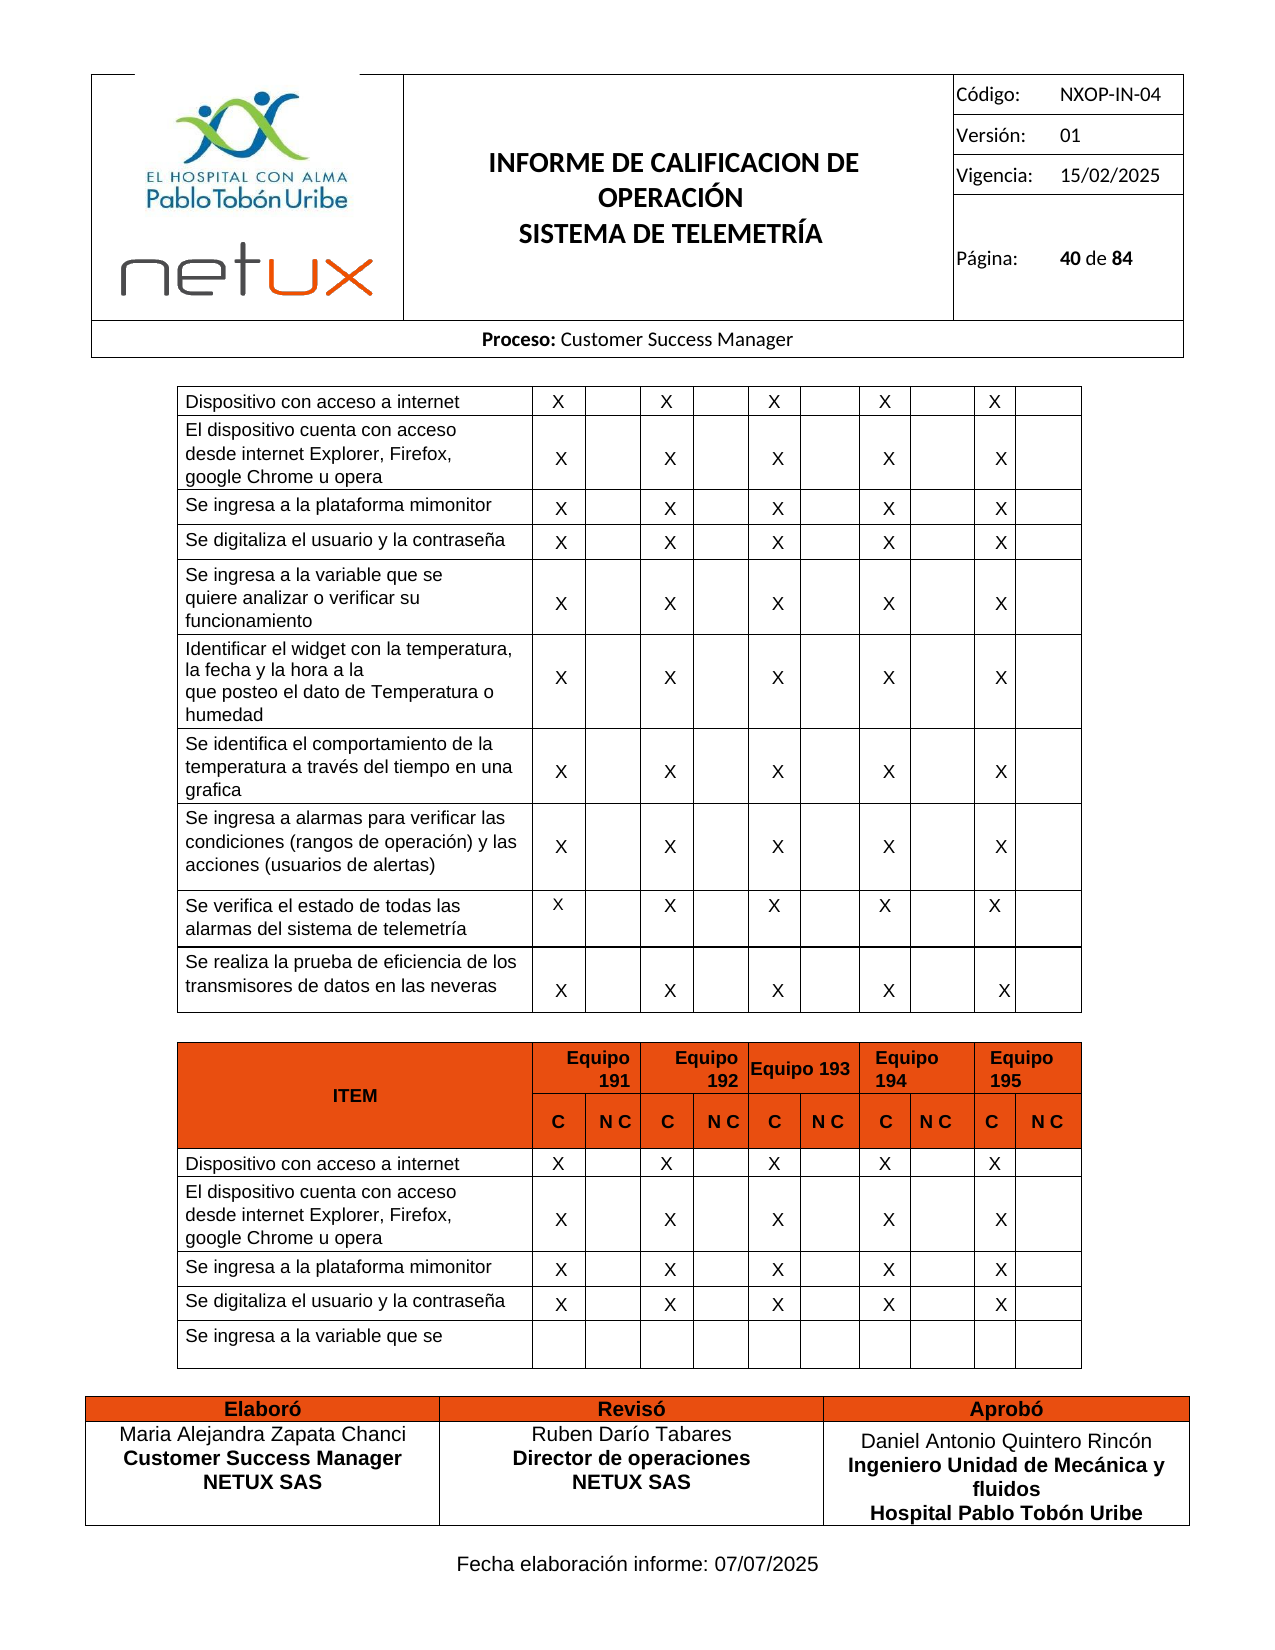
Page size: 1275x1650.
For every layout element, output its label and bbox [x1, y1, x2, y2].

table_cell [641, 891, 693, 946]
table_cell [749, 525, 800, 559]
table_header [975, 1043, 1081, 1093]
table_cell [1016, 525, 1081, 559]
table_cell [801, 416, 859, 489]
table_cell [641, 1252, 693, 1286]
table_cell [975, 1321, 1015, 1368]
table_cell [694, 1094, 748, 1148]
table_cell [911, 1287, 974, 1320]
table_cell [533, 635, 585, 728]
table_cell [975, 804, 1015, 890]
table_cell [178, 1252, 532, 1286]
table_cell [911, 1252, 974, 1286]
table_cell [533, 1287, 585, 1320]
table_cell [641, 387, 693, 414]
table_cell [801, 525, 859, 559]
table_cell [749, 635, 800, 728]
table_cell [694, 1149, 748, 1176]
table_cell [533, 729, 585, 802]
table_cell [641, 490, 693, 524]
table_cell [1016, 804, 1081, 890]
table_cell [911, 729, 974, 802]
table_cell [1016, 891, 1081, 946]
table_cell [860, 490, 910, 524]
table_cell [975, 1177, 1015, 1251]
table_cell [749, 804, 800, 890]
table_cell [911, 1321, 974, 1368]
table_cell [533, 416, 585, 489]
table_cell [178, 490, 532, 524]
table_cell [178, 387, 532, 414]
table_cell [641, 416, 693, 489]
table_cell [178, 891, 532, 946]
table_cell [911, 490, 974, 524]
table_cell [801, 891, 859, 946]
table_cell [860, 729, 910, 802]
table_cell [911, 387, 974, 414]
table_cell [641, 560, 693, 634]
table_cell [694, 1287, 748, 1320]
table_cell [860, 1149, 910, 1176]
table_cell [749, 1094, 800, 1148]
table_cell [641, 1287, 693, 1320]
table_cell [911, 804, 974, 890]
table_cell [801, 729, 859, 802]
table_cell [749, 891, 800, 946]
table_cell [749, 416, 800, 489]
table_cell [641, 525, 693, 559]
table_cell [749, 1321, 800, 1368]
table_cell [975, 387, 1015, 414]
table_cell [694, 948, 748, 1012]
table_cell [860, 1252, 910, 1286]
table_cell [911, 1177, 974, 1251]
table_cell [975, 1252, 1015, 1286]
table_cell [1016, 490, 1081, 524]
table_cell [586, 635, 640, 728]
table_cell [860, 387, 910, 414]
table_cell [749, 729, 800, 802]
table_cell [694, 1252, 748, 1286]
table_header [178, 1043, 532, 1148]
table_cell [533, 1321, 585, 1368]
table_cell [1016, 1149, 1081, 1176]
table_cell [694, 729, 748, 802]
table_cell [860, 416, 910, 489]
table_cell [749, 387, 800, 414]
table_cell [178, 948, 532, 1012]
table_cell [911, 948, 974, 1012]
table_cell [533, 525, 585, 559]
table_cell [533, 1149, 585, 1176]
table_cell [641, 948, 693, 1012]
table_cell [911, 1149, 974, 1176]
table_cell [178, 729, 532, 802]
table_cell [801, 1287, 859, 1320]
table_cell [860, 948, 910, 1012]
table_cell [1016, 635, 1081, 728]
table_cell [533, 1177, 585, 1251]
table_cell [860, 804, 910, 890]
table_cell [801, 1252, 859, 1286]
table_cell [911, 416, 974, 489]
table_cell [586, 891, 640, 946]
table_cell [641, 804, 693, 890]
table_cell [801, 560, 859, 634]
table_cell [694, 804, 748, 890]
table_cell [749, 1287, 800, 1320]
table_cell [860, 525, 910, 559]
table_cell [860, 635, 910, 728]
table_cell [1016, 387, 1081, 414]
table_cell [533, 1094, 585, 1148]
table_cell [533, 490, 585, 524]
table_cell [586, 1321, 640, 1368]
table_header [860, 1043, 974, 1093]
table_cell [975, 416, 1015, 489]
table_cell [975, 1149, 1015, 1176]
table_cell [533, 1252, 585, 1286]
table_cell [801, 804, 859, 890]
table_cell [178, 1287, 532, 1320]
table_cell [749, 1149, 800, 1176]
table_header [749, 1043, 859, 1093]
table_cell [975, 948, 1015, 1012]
picture [94, 74, 401, 320]
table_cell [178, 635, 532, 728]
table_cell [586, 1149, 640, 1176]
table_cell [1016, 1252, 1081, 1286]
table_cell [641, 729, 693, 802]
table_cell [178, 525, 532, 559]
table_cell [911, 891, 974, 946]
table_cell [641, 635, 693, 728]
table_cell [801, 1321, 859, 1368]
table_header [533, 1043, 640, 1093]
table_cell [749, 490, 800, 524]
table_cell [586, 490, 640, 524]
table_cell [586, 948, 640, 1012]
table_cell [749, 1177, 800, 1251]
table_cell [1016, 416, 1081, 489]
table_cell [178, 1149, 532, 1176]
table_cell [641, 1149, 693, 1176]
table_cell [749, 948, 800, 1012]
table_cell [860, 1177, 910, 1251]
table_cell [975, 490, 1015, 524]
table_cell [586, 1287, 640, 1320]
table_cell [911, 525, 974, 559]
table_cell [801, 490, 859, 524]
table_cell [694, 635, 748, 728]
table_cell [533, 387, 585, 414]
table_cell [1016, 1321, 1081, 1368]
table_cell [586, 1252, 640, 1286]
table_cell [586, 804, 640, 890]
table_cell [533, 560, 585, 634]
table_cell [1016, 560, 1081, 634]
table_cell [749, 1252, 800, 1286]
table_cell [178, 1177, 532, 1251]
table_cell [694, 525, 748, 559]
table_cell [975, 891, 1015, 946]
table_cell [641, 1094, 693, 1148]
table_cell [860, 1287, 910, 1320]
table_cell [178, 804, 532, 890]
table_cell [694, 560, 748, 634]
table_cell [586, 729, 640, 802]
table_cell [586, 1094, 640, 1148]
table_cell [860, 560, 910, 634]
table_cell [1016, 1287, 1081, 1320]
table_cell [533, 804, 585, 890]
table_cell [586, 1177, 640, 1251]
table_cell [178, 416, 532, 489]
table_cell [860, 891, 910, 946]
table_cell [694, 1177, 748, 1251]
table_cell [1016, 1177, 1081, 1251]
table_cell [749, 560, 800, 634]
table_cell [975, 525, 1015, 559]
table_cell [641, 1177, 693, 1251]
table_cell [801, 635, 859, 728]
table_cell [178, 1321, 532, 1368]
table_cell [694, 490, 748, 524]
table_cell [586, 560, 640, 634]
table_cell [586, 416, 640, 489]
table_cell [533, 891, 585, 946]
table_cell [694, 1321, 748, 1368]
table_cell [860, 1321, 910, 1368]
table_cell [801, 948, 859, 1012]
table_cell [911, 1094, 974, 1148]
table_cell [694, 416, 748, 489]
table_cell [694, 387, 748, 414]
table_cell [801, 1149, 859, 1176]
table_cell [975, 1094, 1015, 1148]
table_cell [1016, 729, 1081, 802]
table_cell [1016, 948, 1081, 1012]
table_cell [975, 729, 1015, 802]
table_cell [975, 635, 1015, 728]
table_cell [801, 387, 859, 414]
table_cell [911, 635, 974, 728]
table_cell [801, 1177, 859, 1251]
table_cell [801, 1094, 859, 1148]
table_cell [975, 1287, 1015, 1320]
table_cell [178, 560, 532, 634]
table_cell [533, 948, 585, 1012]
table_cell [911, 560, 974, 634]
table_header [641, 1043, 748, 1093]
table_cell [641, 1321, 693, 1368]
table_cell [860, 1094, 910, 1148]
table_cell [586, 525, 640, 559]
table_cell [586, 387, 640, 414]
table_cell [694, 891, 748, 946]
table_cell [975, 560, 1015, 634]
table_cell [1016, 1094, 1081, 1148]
